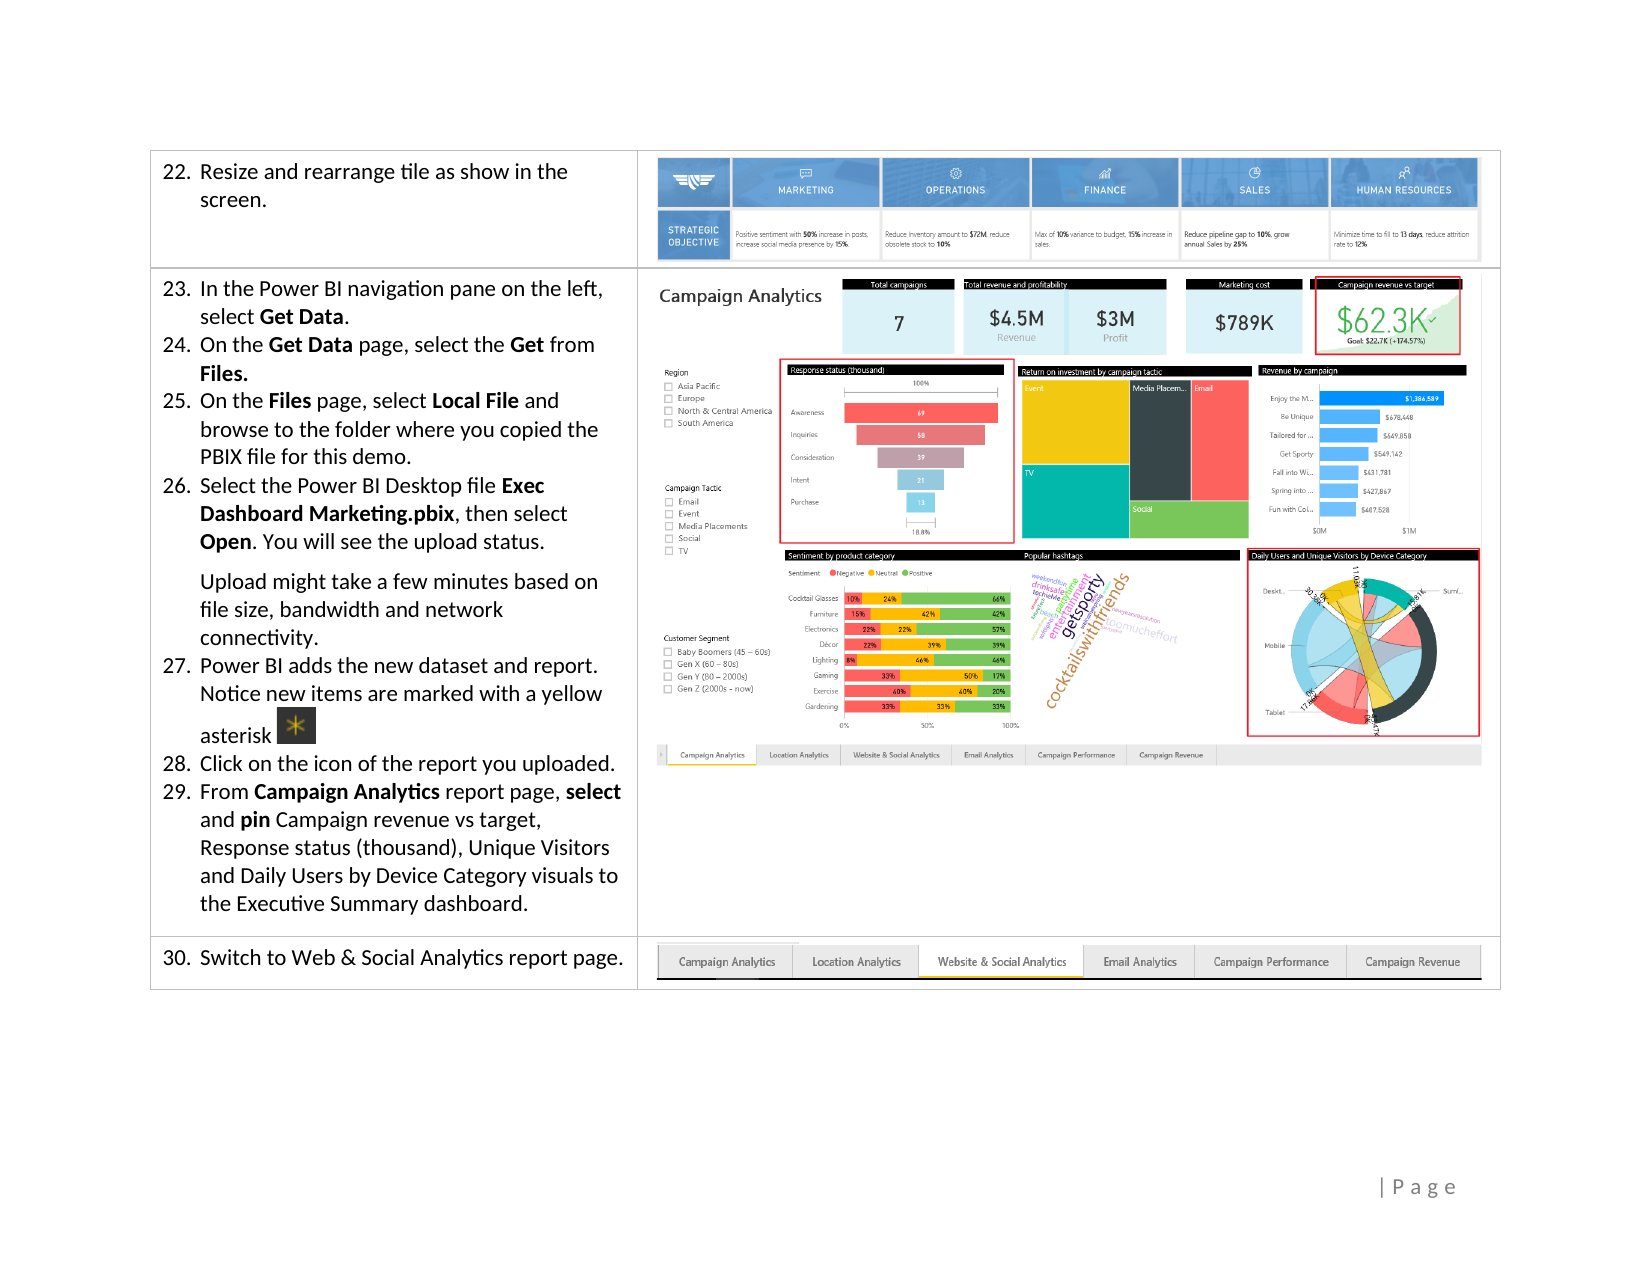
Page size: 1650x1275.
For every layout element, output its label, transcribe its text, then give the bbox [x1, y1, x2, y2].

table_cell In the Power BI navigation pane on the left, select Get Data. On the Get Data page, select the Get from Files. On the Files page, select Local File and browse to the folder where you copied the PBIX file for this demo. Select the Power BI Desktop file Exec Dashboard Marketing.pbix, then select Open. You will see the upload status. Upload might take a few minutes based on file size, bandwidth and network connectivity. Power BI adds the new dataset and report. Notice new items are marked with a yellow asterisk Click on the icon of the report you uploaded. From Campaign Analytics report page, select and pin Campaign revenue vs target, Response status (thousand), Unique Visitors and Daily Users by Device Category visuals to the Executive Summary dashboard. [151, 269, 637, 936]
picture [656, 274, 1482, 767]
table_cell [638, 269, 1500, 936]
picture [276, 707, 316, 744]
table_cell [638, 151, 1500, 267]
table_cell Resize and rearrange tile as show in the screen. [151, 151, 637, 267]
picture [656, 942, 1482, 980]
picture [656, 157, 1482, 262]
table_cell Switch to Web & Social Analytics report page. [151, 937, 637, 989]
table_cell [638, 937, 1500, 989]
